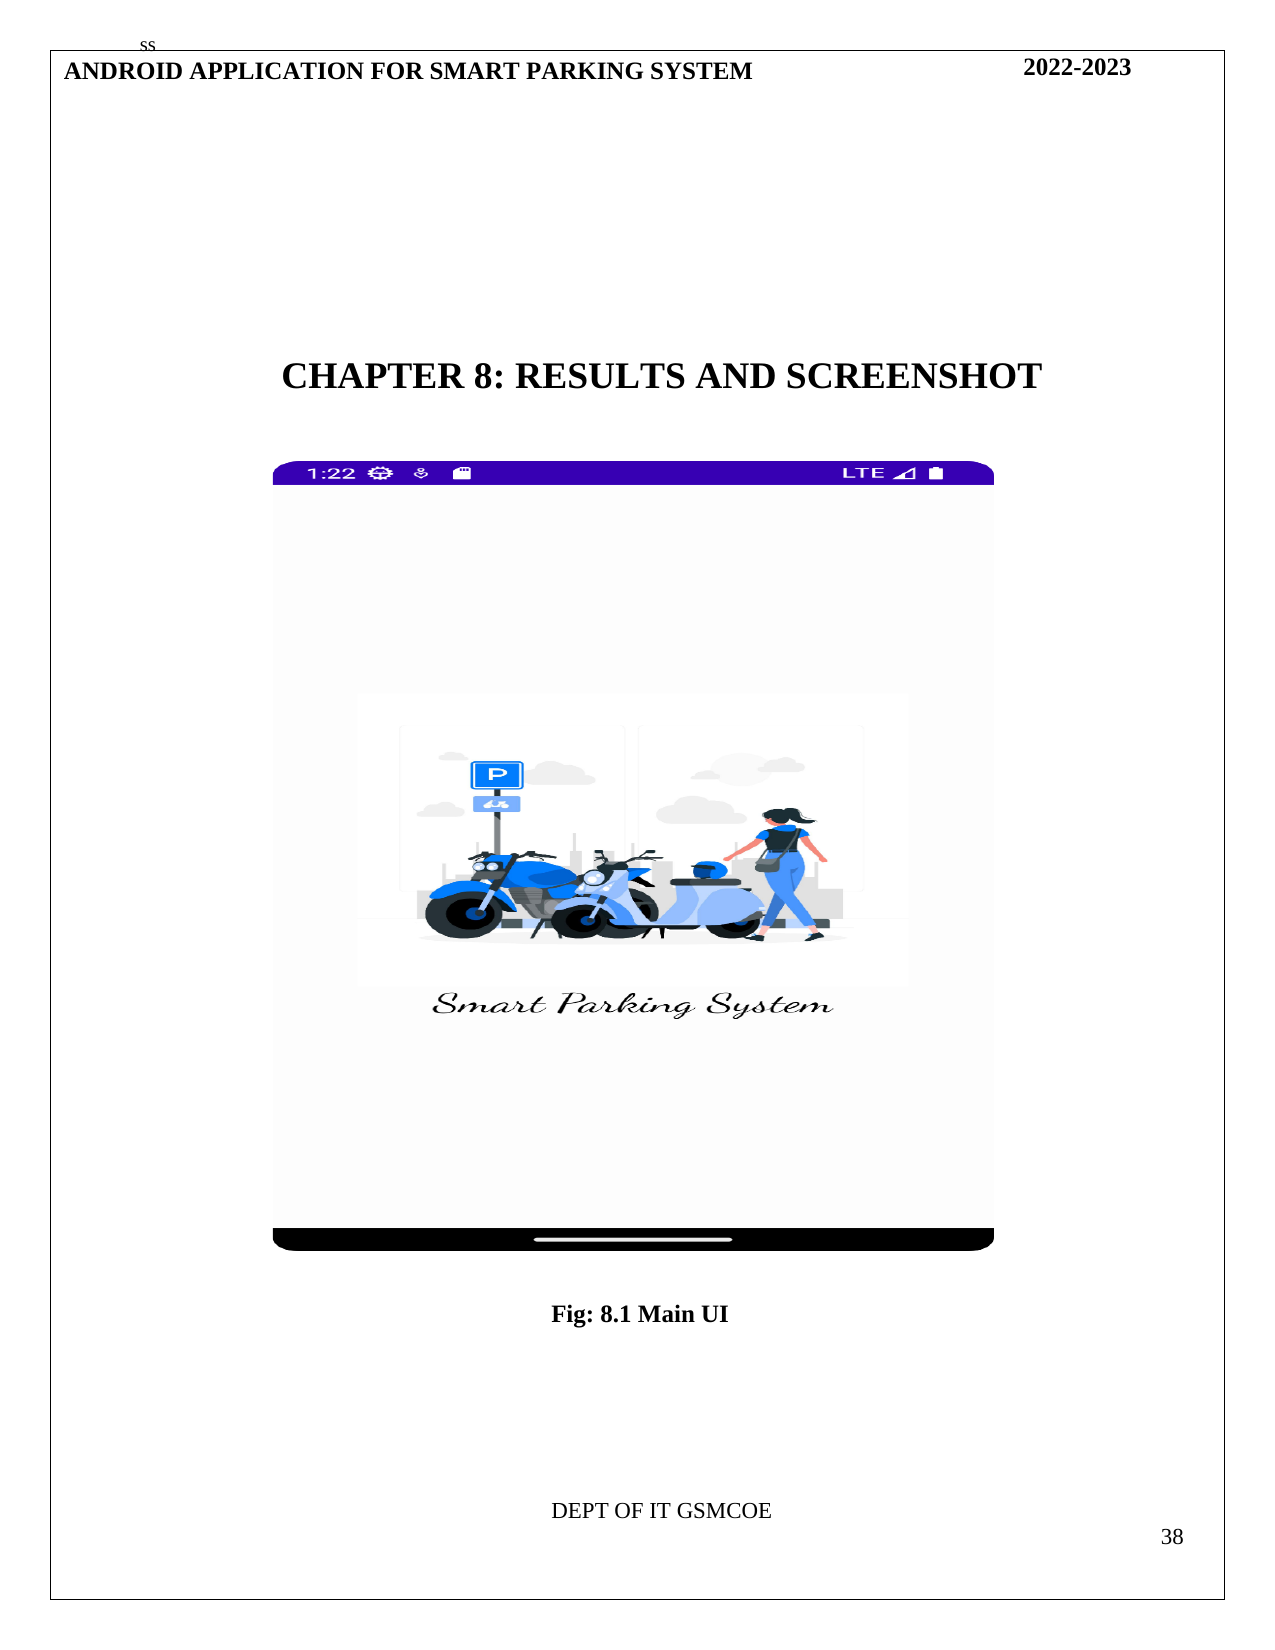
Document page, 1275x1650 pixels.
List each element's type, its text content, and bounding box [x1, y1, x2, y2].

picture [272, 461, 994, 1251]
text CHAPTER 8: RESULTS AND SCREENSHOT [139, 353, 1183, 397]
text Fig: 8.1 Main UI [139, 1299, 1183, 1328]
